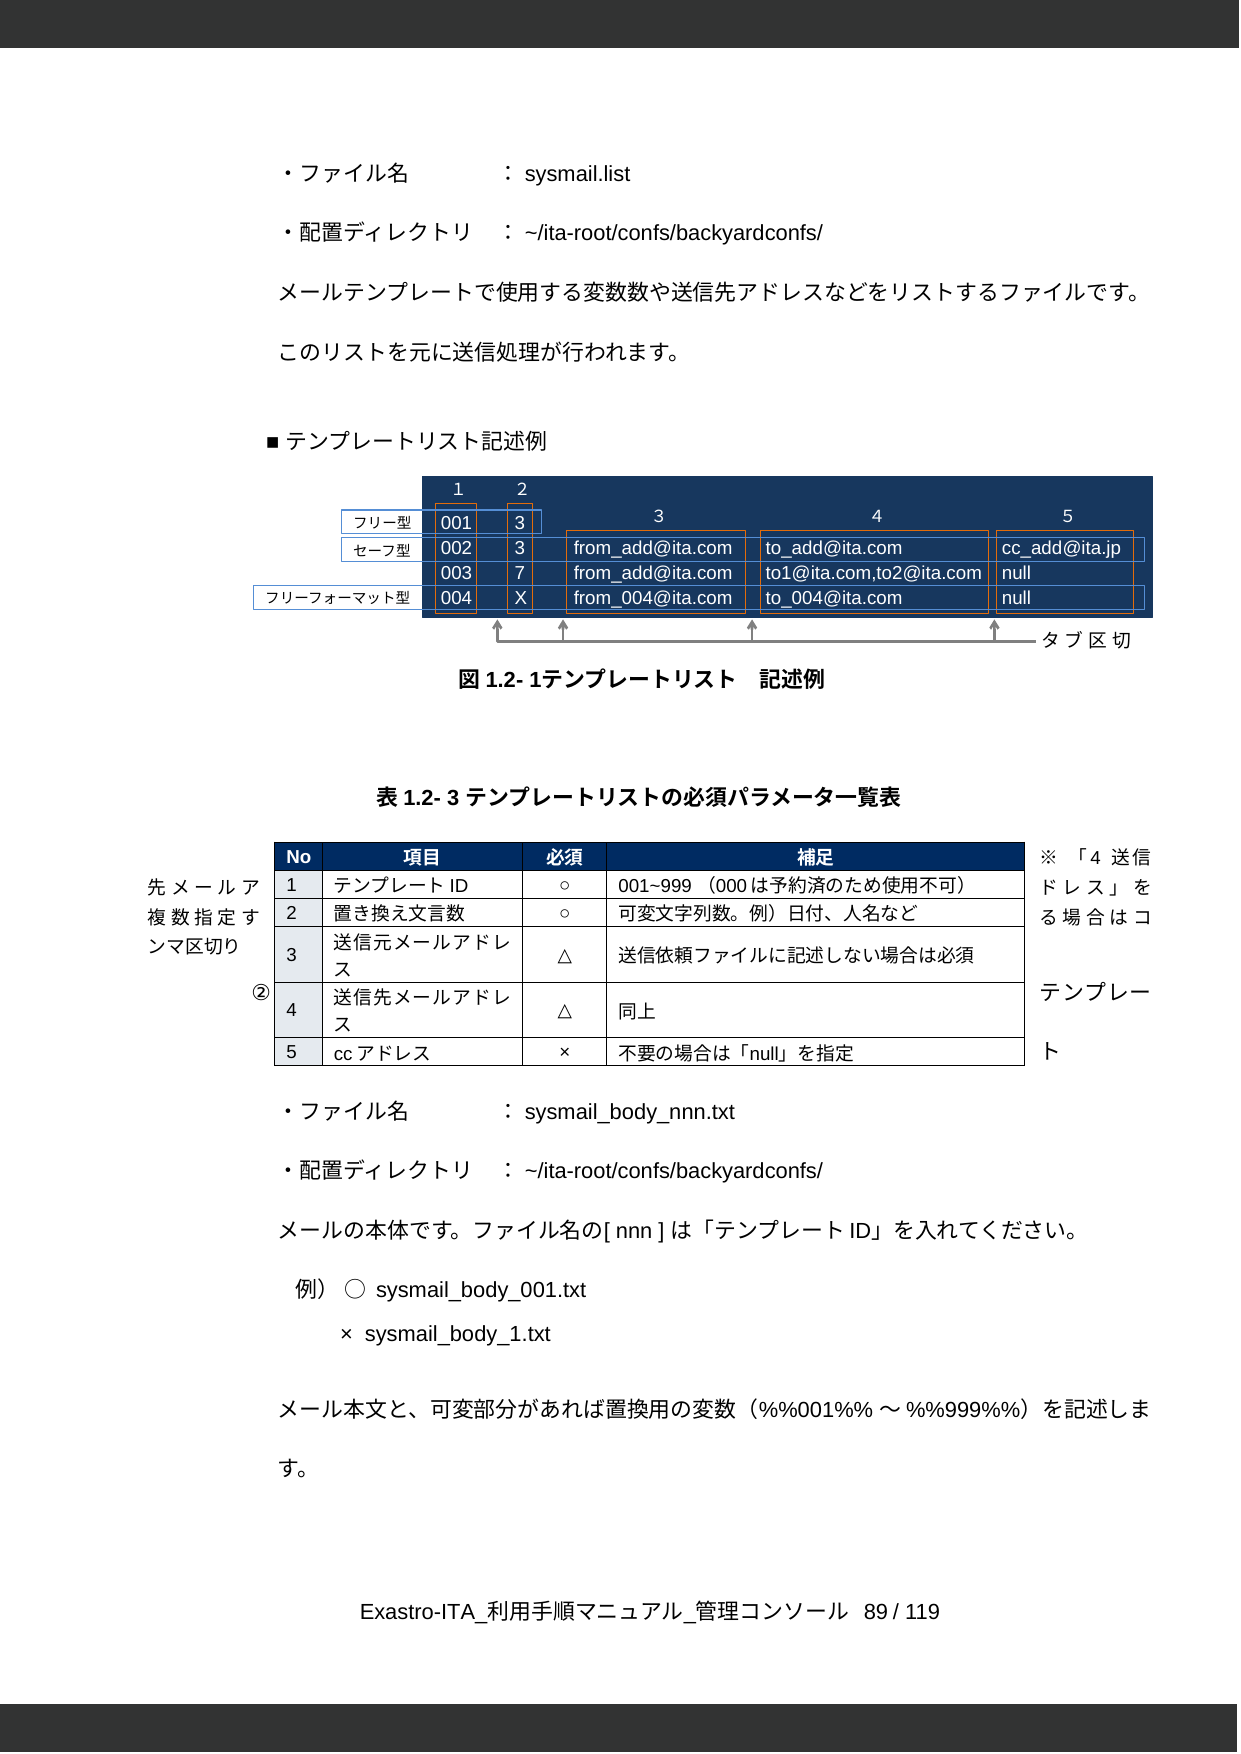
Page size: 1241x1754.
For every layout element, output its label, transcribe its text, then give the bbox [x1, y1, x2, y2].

table_cell 送信元メールアドレス [323, 927, 522, 982]
table_cell 1 [275, 871, 322, 898]
table_cell △ [523, 927, 606, 982]
text 表 1.2- 3 テンプレートリストの必須パラメータ一覧表 [148, 766, 1130, 826]
text このリストを元に送信処理が行われます。 [278, 321, 1152, 380]
text 図 1.2- 1テンプレートリスト 記述例 [148, 648, 1130, 708]
table_cell 2 [275, 899, 322, 926]
table_cell ○ [523, 899, 606, 926]
subtitle テンプレート [251, 961, 1152, 1080]
text メール本文と、可変部分があれば置換用の変数（%%001%% ～ %%999%%）を記述します。 [278, 1378, 1152, 1497]
picture [0, 1704, 1237, 1752]
table_cell 送信依頼ファイルに記述しない場合は必須 [607, 927, 1024, 982]
text ・ファイル名 ： sysmail.list [278, 142, 1152, 201]
table_cell 4 [275, 983, 322, 1037]
table_header No [275, 843, 322, 870]
table_cell △ [523, 983, 606, 1037]
picture [0, 0, 1239, 48]
table_cell 001~999 （000は予約済のため使用不可） [607, 871, 1024, 898]
text ・配置ディレクトリ ： ~/ita-root/confs/backyardconfs/ [278, 201, 1152, 261]
table_cell 不要の場合は「null」を指定 [607, 1038, 1024, 1065]
table_cell ○ [523, 871, 606, 898]
table_cell テンプレートID [323, 871, 522, 898]
table_header 項目 [323, 843, 522, 870]
table_cell 置き換え文言数 [323, 899, 522, 926]
text ※ 「4 送信先メールアドレス」を複数指定する場合はコンマ区切り [1025, 841, 1152, 961]
table_cell 5 [275, 1038, 322, 1065]
table_cell 可変文字列数。例）日付、人名など [607, 899, 1024, 926]
text メールの本体です。ファイル名の[ nnn ] は「テンプレートID」を入れてください。 [278, 1199, 1152, 1258]
text ※ 「4 送信先メールアドレス」を複数指定する場合はコンマ区切り [148, 841, 274, 961]
text ■ テンプレートリスト記述例 [266, 410, 1152, 469]
table_cell 同上 [607, 983, 1024, 1037]
table_cell 3 [275, 927, 322, 982]
text 例） ○ sysmail_body_001.txt [278, 1258, 1152, 1318]
table_cell 送信先メールアドレス [323, 983, 522, 1037]
text ・配置ディレクトリ ： ~/ita-root/confs/backyardconfs/ [278, 1139, 1152, 1199]
text メールテンプレートで使用する変数数や送信先アドレスなどをリストするファイルです。 [278, 261, 1152, 321]
table_cell × [523, 1038, 606, 1065]
table_cell ccアドレス [323, 1038, 522, 1065]
text × sysmail_body_1.txt [325, 1318, 1152, 1348]
text ・ファイル名 ： sysmail_body_nnn.txt [278, 1080, 1152, 1139]
table_header 補足 [607, 843, 1024, 870]
table_header 必須 [523, 843, 606, 870]
